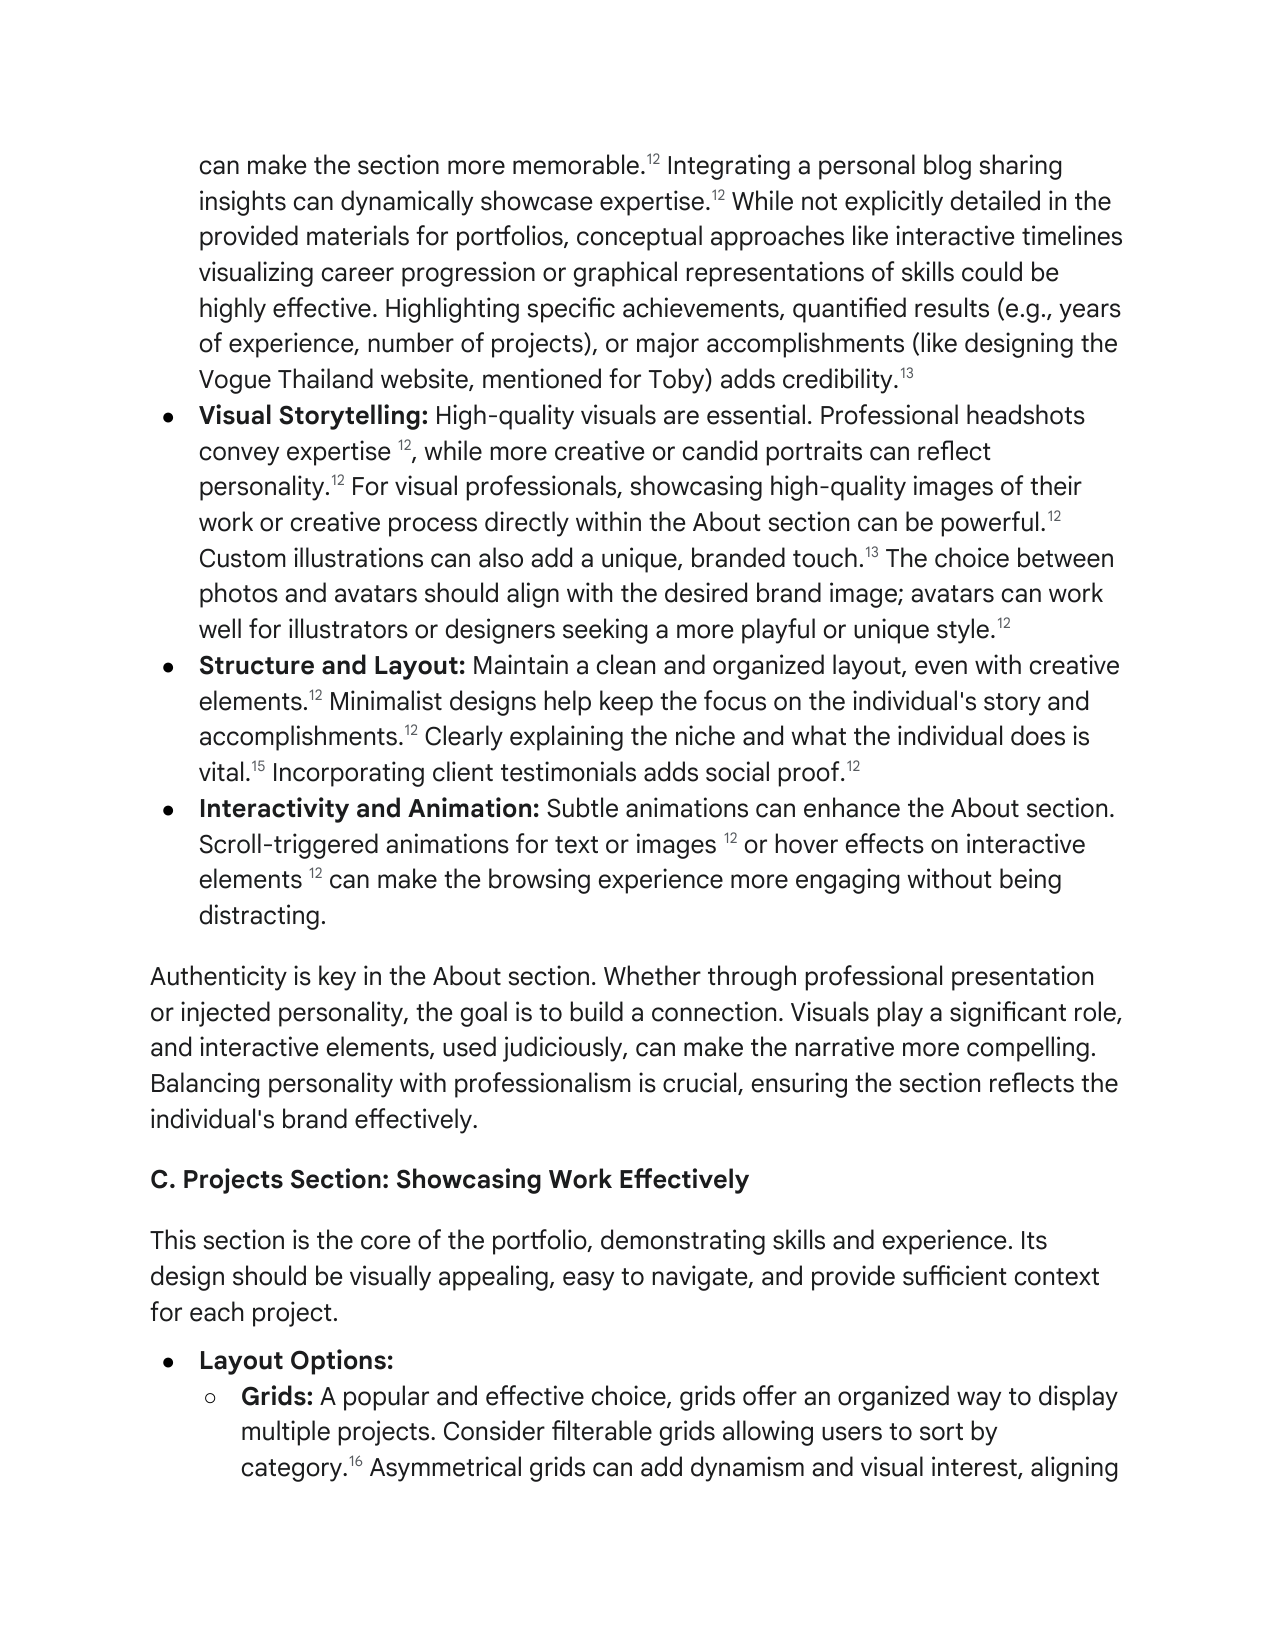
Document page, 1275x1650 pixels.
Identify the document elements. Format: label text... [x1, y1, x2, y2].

text Authenticity is key in the About section. Whether through professional presentation or injected personality, the goal is to build a connection. Visuals play a significant role, and interactive elements, used judiciously, can make the narrative more compelling. Balancing personality with professionalism is crucial, ensuring the section reflects the individual's brand effectively. [150, 961, 1125, 1135]
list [203, 1381, 1125, 1484]
text C. Projects Section: Showcasing Work Effectively [150, 1165, 1125, 1196]
text This section is the core of the portfolio, demonstrating skills and experience. Its design should be visually appealing, easy to navigate, and provide sufficient context for each project. [150, 1225, 1125, 1328]
list Visual Storytelling: High-quality visuals are essential. Professional headshots convey expertise 12, while more creative or candid portraits can reflect personality.12 For visual professionals, showcasing high-quality images of their work or creative process directly within the About section can be powerful.12 Custom illustrations can also add a unique, branded touch.13 The choice between photos and avatars should align with the desired brand image; avatars can work well for illustrators or designers seeking a more playful or unique style.12 [161, 400, 1125, 646]
list Structure and Layout: Maintain a clean and organized layout, even with creative elements.12 Minimalist designs help keep the focus on the individual's story and accomplishments.12 Clearly explaining the niche and what the individual does is vital.15 Incorporating client testimonials adds social proof.12 [161, 650, 1125, 789]
list Interactivity and Animation: Subtle animations can enhance the About section. Scroll-triggered animations for text or images 12 or hover effects on interactive elements 12 can make the browsing experience more engaging without being distracting. [161, 793, 1125, 932]
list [161, 150, 1125, 396]
list Layout Options: [161, 1345, 1125, 1376]
